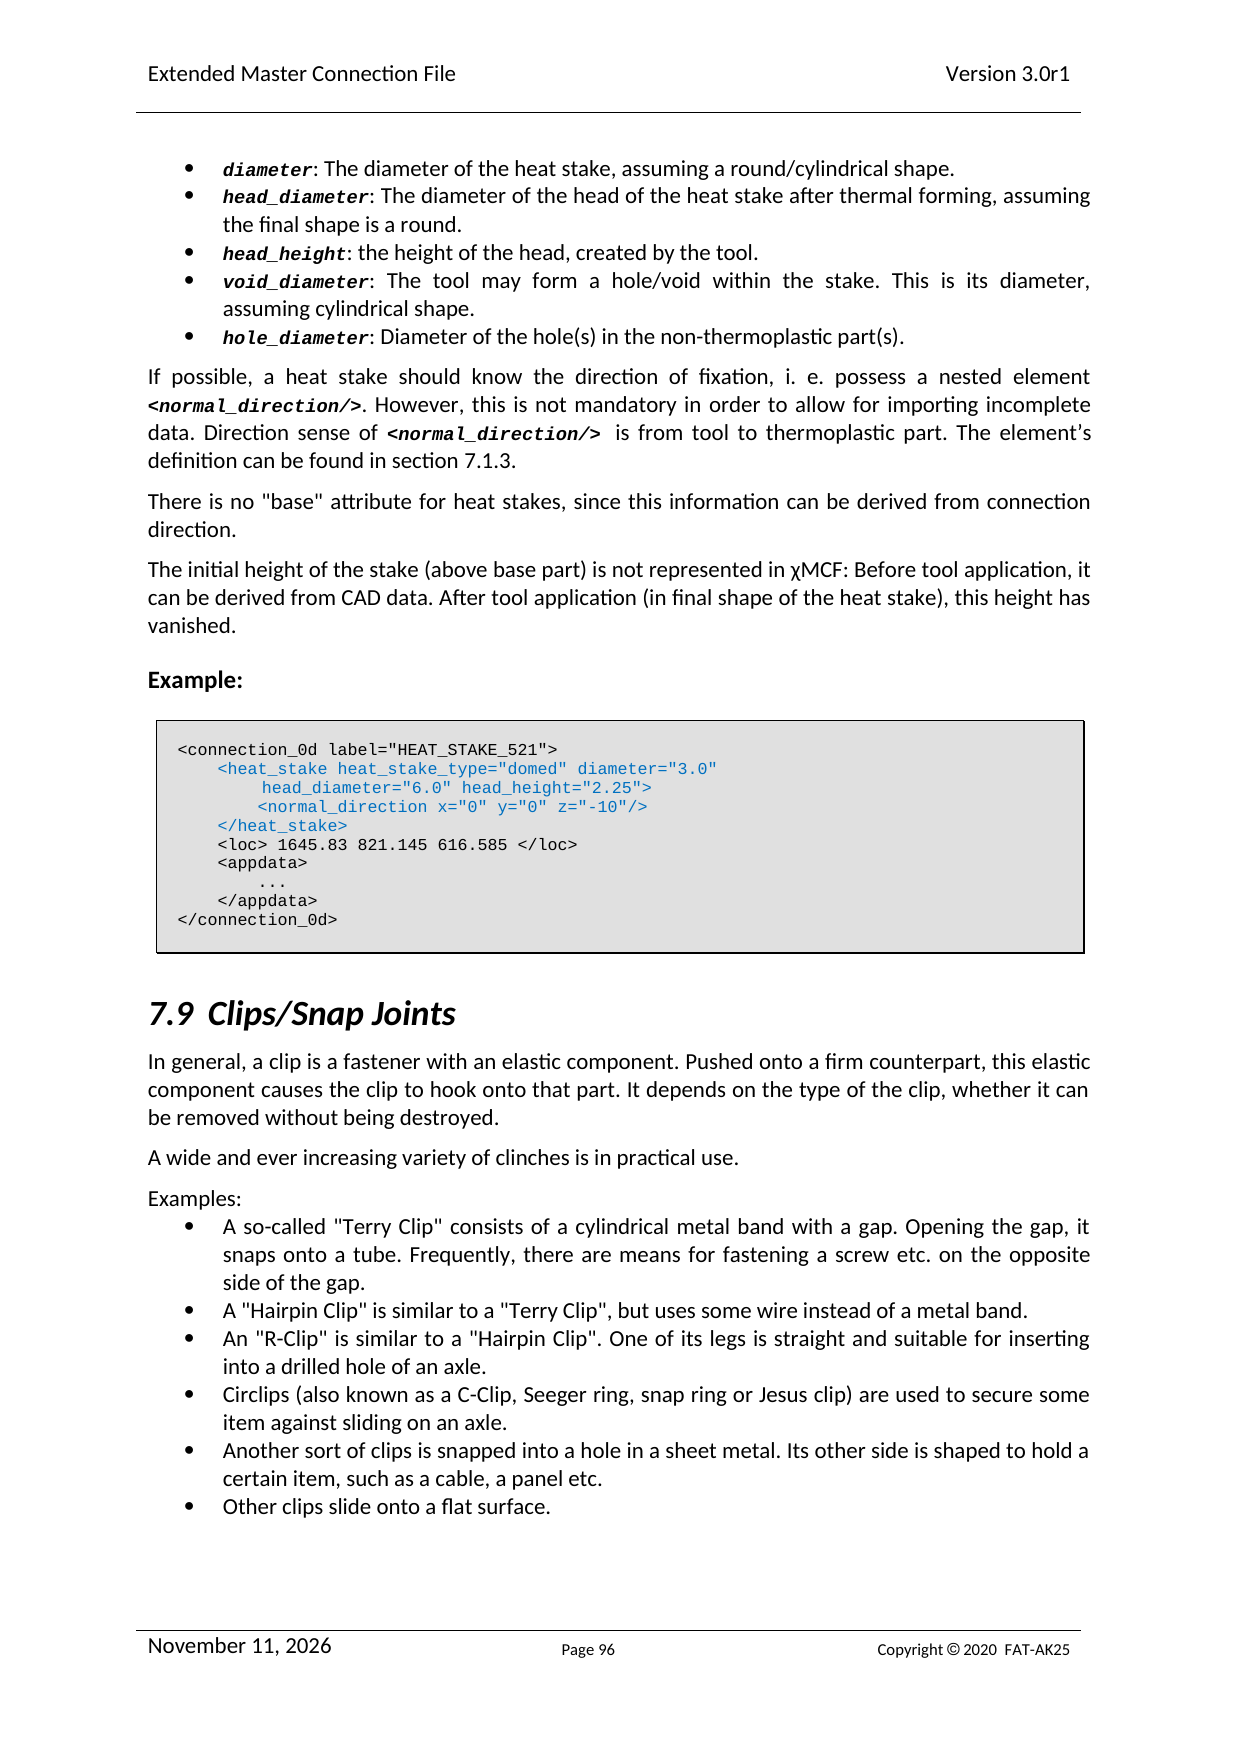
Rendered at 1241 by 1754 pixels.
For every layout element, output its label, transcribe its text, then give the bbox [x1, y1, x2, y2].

text In general, a clip is a fastener with an elastic component. Pushed onto a firm counterpart, this elastic component causes the clip to hook onto that part. It depends on the type of the clip, whether it can be removed without being destroyed. [148, 1047, 1092, 1131]
text </connection_0d> [157, 908, 1083, 927]
list Circlips (also known as a C-Clip, Seeger ring, snap ring or Jesus clip) are used to secure some item against sliding on an axle. [185, 1380, 1092, 1436]
list An "R-Clip" is similar to a "Hairpin Clip". One of its legs is straight and suitable for inserting into a drilled hole of an axle. [185, 1324, 1092, 1380]
subtitle Clips/Snap Joints [148, 991, 1092, 1034]
list A so-called "Terry Clip" consists of a cylindrical metal band with a gap. Opening the gap, it snaps onto a tube. Frequently, there are means for fastening a screw etc. on the opposite side of the gap. [185, 1212, 1092, 1296]
text The initial height of the stake (above base part) is not represented in χMCF: Before tool application, it can be derived from CAD data. After tool application (in final shape of the heat stake), this height has vanished. [148, 555, 1092, 639]
text </heat_stake> [157, 814, 1083, 833]
list void_diameter: The tool may form a hole/void within the stake. This is its diameter, assuming cylindrical shape. [185, 266, 1092, 322]
text Examples: [148, 1184, 1092, 1212]
text There is no "base" attribute for heat stakes, since this information can be derived from connection direction. [148, 487, 1092, 543]
text If possible, a heat stake should know the direction of fixation, i. e. possess a nested element <normal_direction/>. However, this is not mandatory in order to allow for importing incomplete data. Direction sense of <normal_direction/> is from tool to thermoplastic part. The element’s definition can be found in section 7.1.3. [148, 362, 1092, 474]
list diameter: The diameter of the heat stake, assuming a round/cylindrical shape. [185, 154, 1092, 182]
text A wide and ever increasing variety of clinches is in practical use. [148, 1143, 1092, 1171]
text </appdata> [157, 890, 1083, 908]
text <normal_direction x="0" y="0" z="-10"/> [157, 795, 1083, 814]
list Other clips slide onto a flat surface. [185, 1492, 1092, 1520]
text <connection_0d label="HEAT_STAKE_521"> [157, 739, 1083, 758]
list Another sort of clips is snapped into a hole in a sheet metal. Its other side is shaped to hold a certain item, such as a cable, a panel etc. [185, 1436, 1092, 1492]
list head_diameter: The diameter of the head of the heat stake after thermal forming, assuming the final shape is a round. [185, 182, 1092, 238]
list hole_diameter: Diameter of the hole(s) in the non-thermoplastic part(s). [185, 322, 1092, 350]
text Example: [148, 664, 1092, 695]
text head_diameter="6.0" head_height="2.25"> [157, 777, 1083, 795]
list head_height: the height of the head, created by the tool. [185, 238, 1092, 266]
list A "Hairpin Clip" is similar to a "Terry Clip", but uses some wire instead of a metal band. [185, 1296, 1092, 1324]
text ... [157, 871, 1083, 890]
text <heat_stake heat_stake_type="domed" diameter="3.0" [157, 758, 1083, 777]
text <loc> 1645.83 821.145 616.585 </loc> [157, 833, 1083, 852]
text <appdata> [157, 852, 1083, 871]
